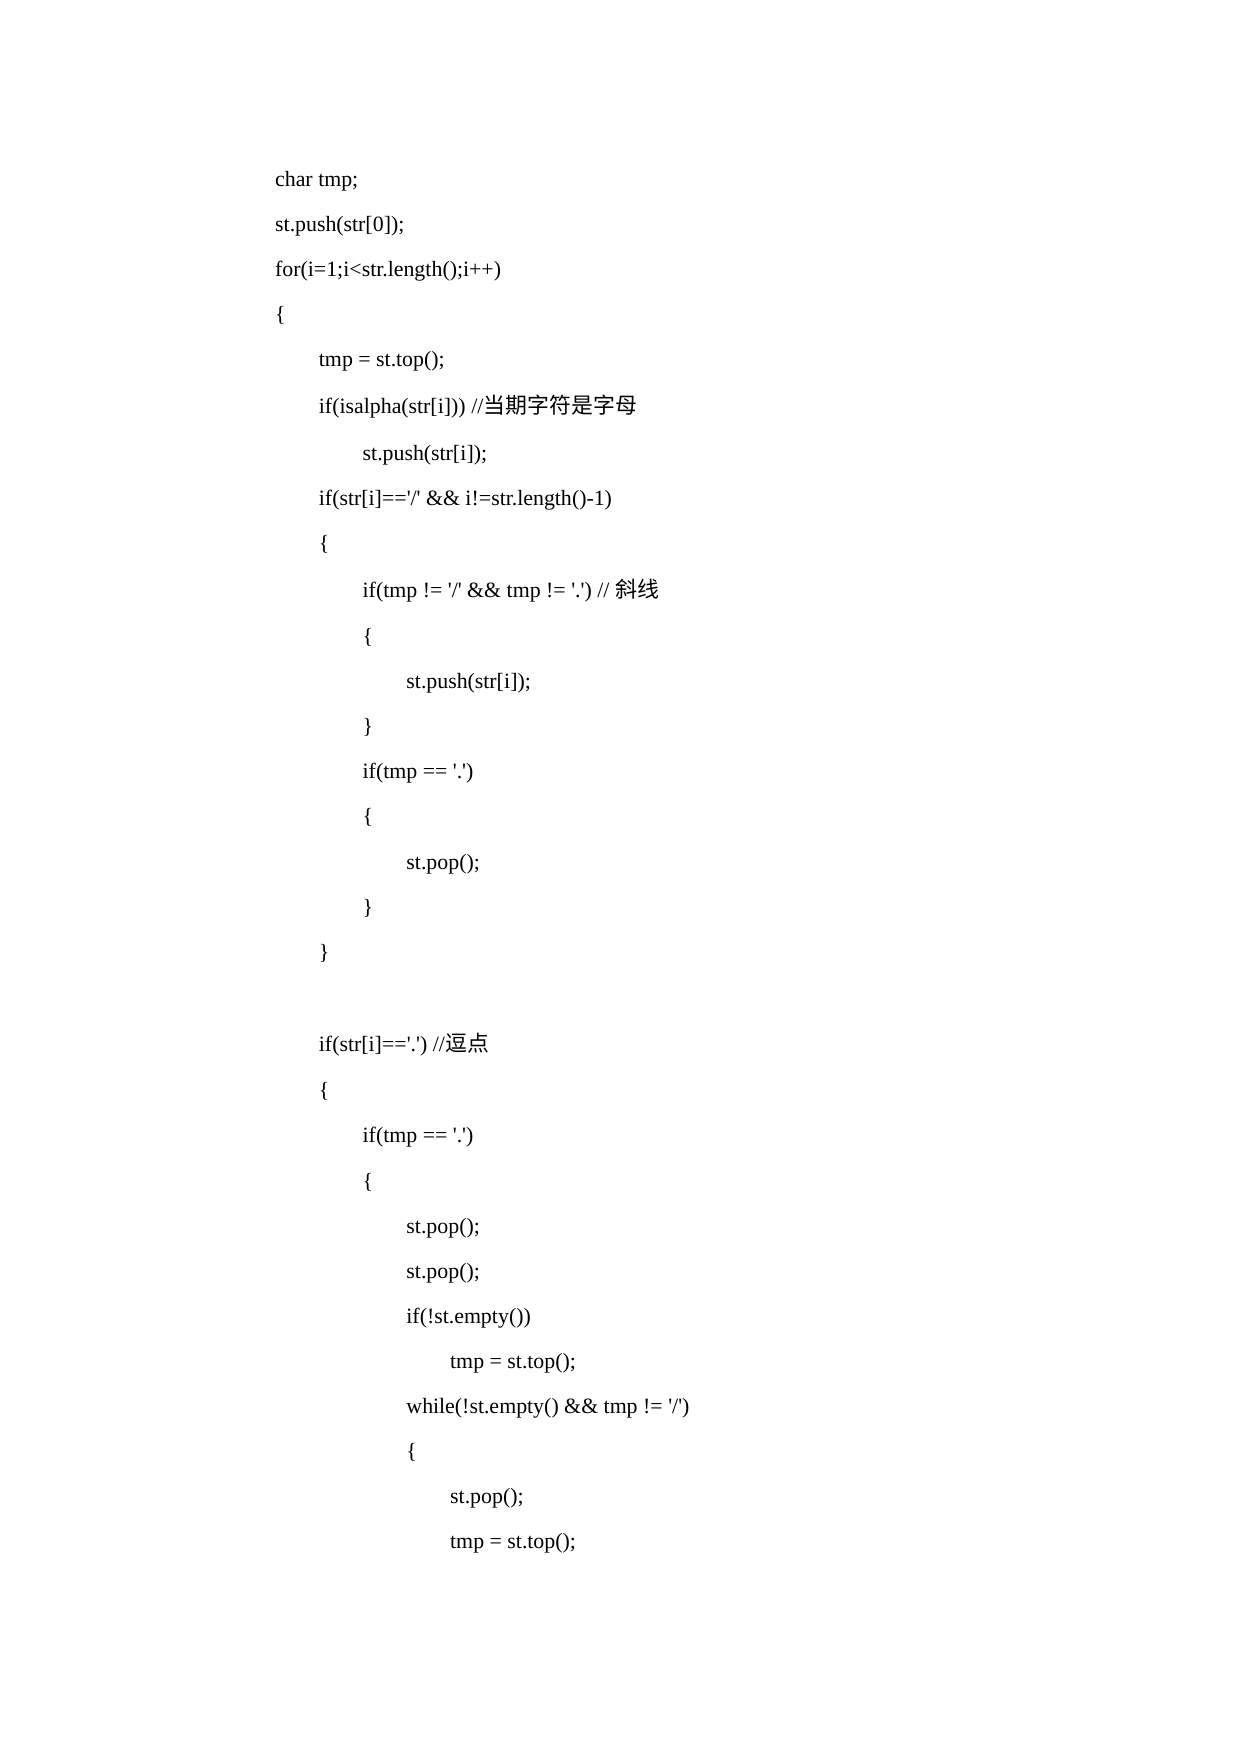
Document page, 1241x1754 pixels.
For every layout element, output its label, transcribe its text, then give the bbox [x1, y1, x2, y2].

text { [231, 297, 1053, 330]
text tmp = st.top(); [231, 342, 1053, 375]
text st.pop(); [231, 845, 1053, 877]
text { [231, 526, 1053, 558]
text st.push(str[i]); [231, 664, 1053, 697]
text { [231, 1164, 1053, 1196]
text } [231, 890, 1053, 923]
text { [231, 619, 1053, 652]
text { [231, 1074, 1053, 1106]
text } [231, 935, 1053, 968]
text st.push(str[i]); [231, 436, 1053, 468]
text for(i=1;i<str.length();i++) [231, 252, 1053, 285]
text st.pop(); [231, 1480, 1053, 1512]
text if(!st.empty()) [231, 1299, 1053, 1332]
text st.pop(); [231, 1209, 1053, 1242]
text if(isalpha(str[i])) //当期字符是字母 [231, 387, 1053, 420]
text if(tmp == '.') [231, 1119, 1053, 1151]
text st.push(str[0]); [231, 207, 1053, 239]
text { [231, 800, 1053, 832]
text tmp = st.top(); [231, 1525, 1053, 1557]
text if(tmp != '/' && tmp != '.') // 斜线 [231, 571, 1053, 604]
text while(!st.empty() && tmp != '/') [231, 1389, 1053, 1422]
text { [231, 1434, 1053, 1467]
text char tmp; [231, 162, 1053, 194]
text if(str[i]=='/' && i!=str.length()-1) [231, 481, 1053, 513]
text } [231, 710, 1053, 742]
text if(tmp == '.') [231, 755, 1053, 787]
text st.pop(); [231, 1254, 1053, 1287]
text if(str[i]=='.') //逗点 [231, 1025, 1053, 1058]
text tmp = st.top(); [231, 1344, 1053, 1377]
